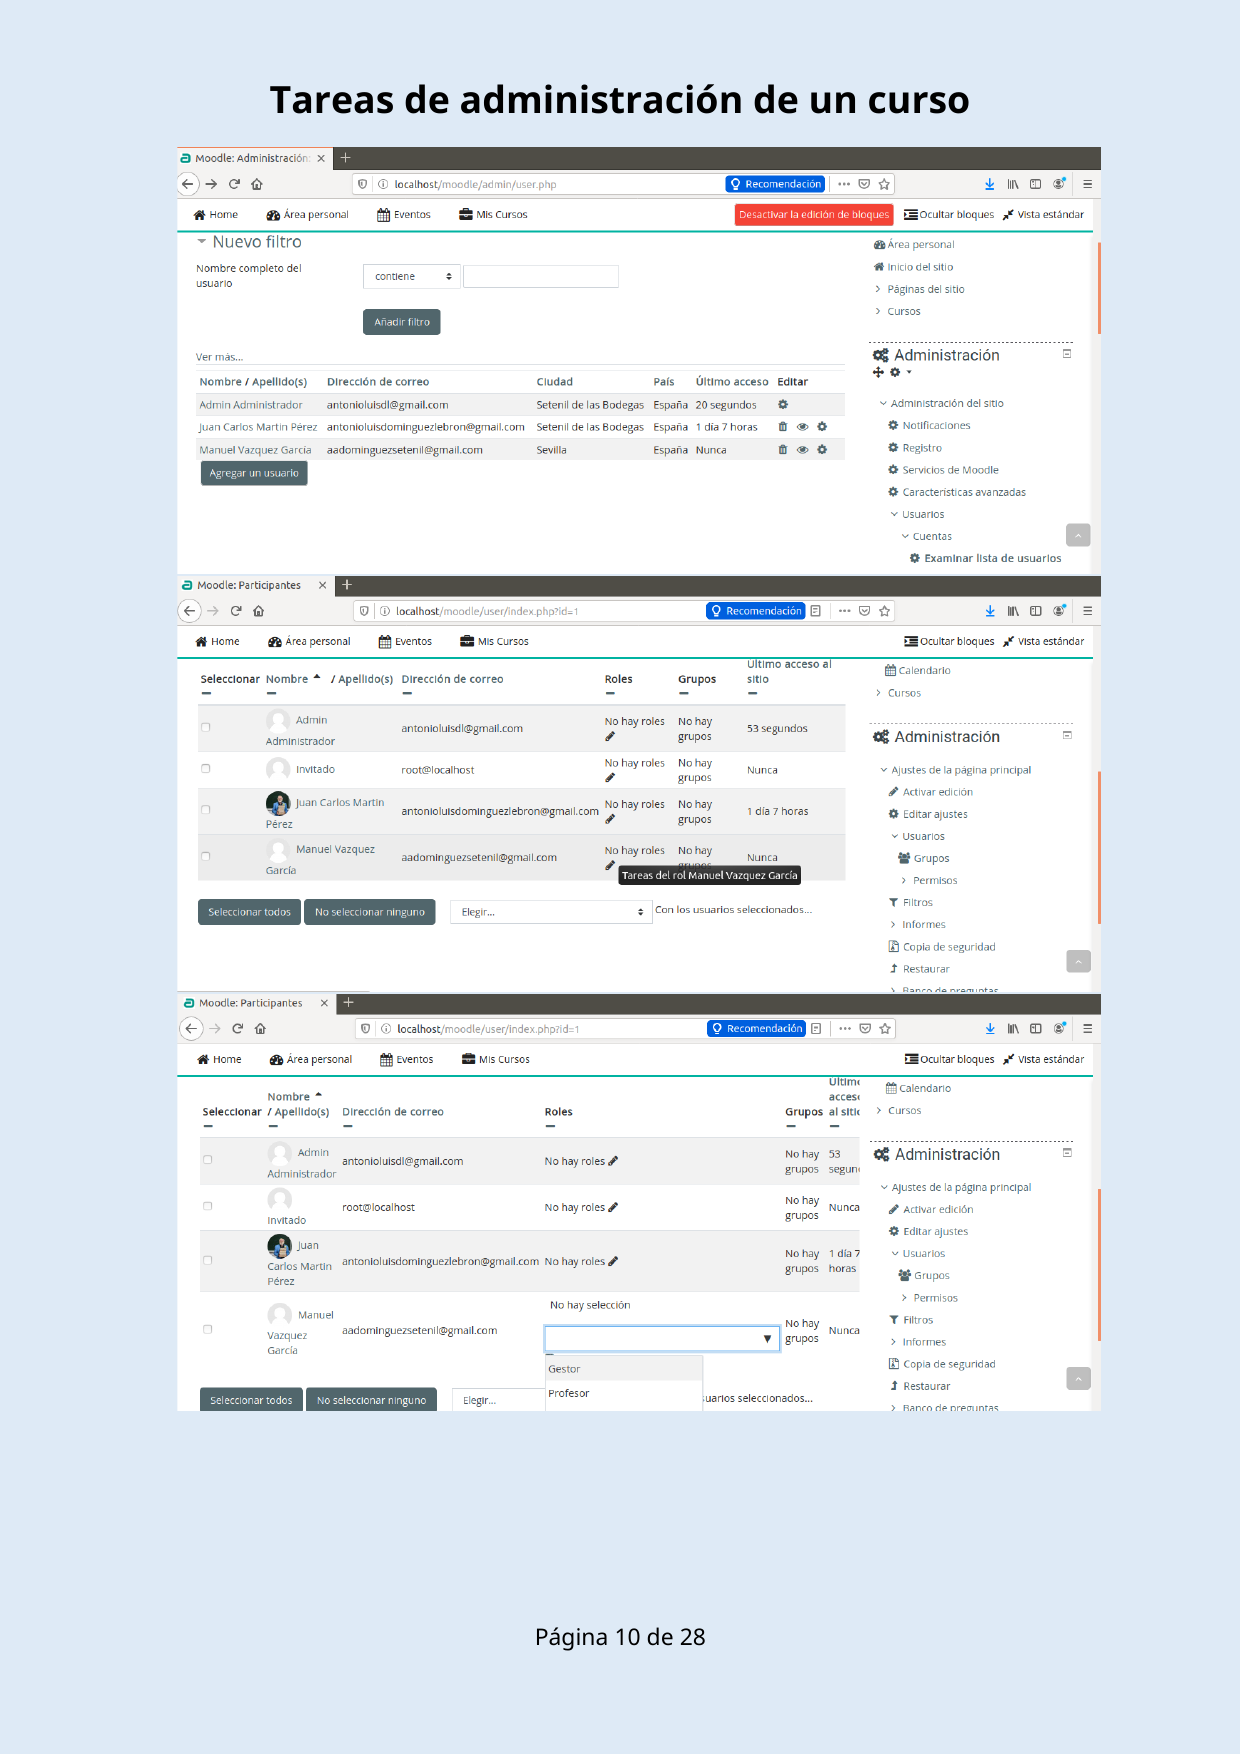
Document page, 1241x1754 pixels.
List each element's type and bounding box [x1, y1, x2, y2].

picture [177, 576, 1101, 992]
picture [177, 994, 1101, 1411]
picture [177, 147, 1101, 574]
